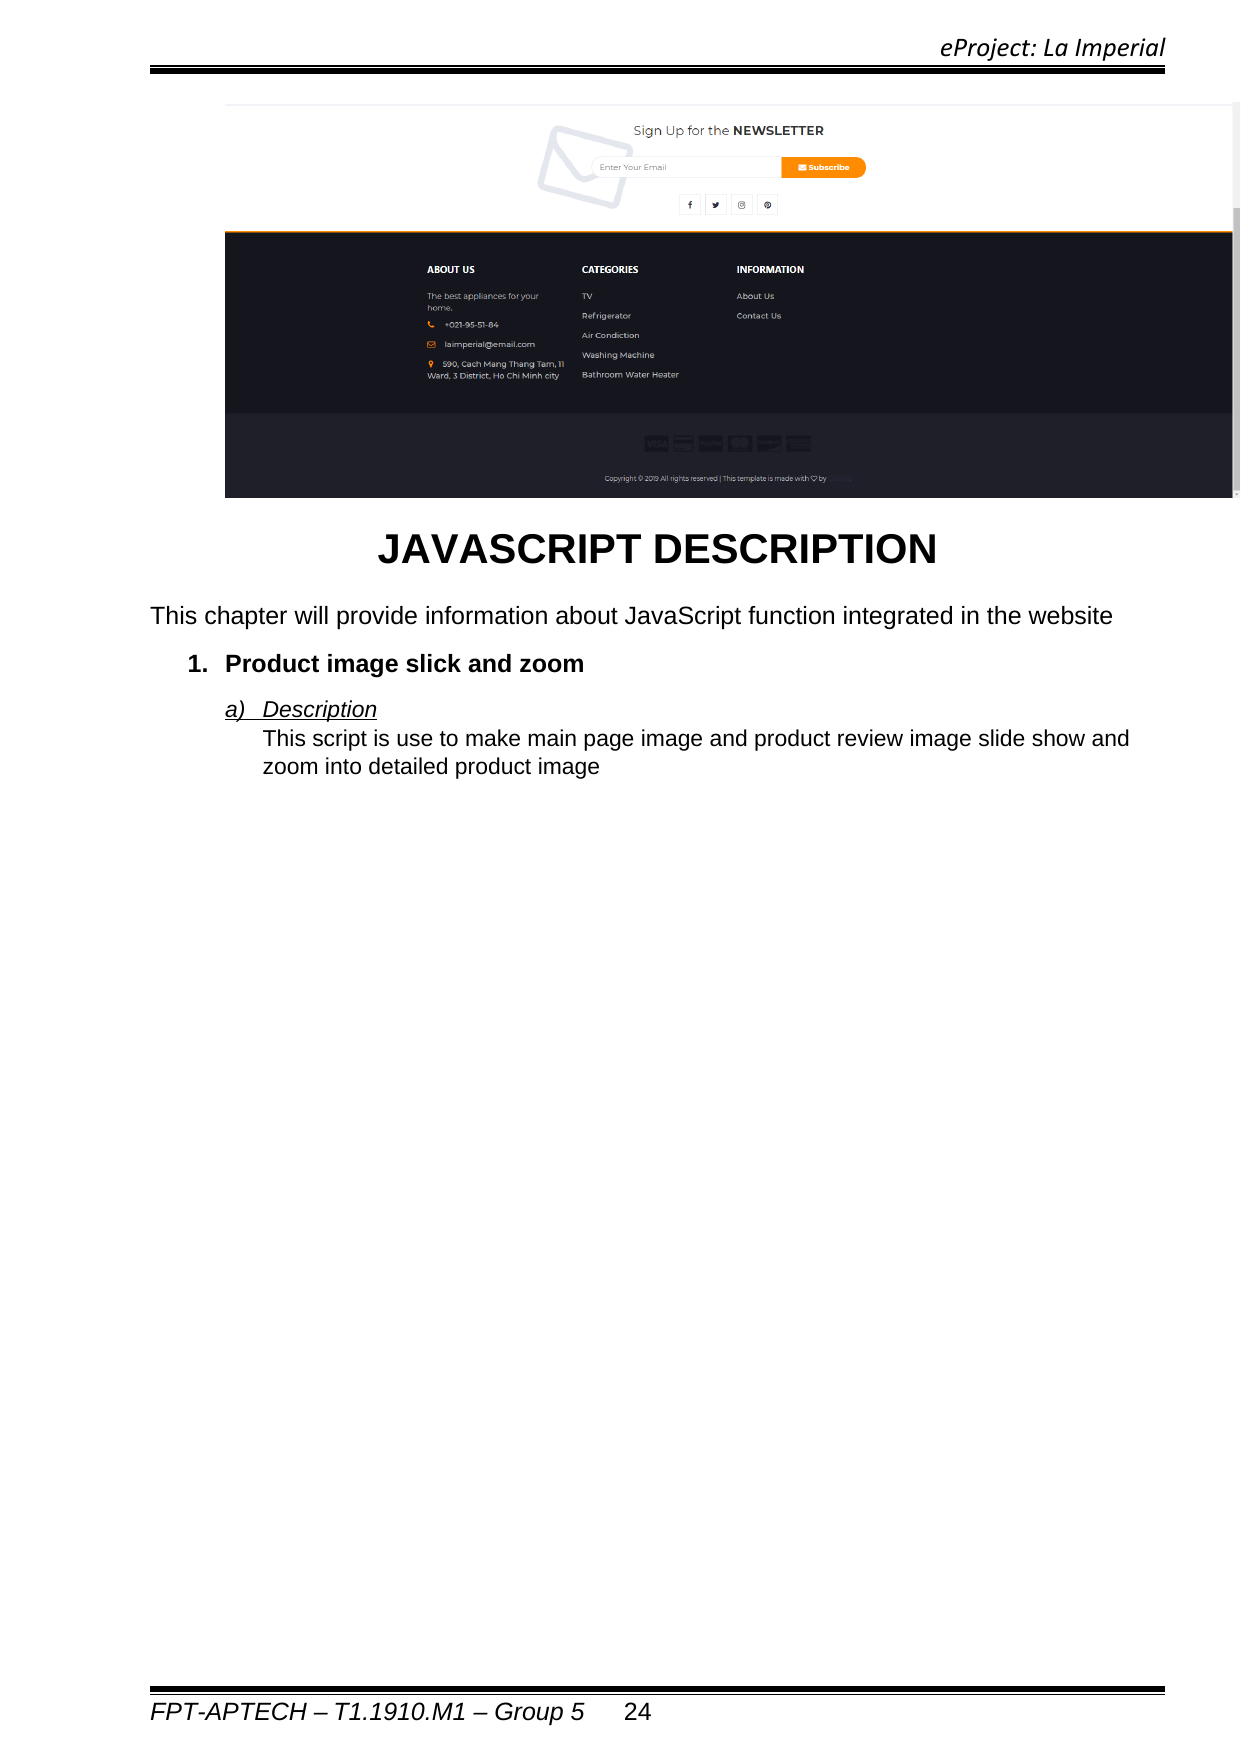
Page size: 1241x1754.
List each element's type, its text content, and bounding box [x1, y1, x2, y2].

subtitle Product image slick and zoom [187, 648, 1165, 677]
text This chapter will provide information about JavaScript function integrated in the website [150, 601, 1165, 629]
picture [225, 102, 1241, 498]
list Description This script is use to make main page image and product review image slide show and zoom into detailed product image [225, 696, 1165, 779]
subtitle JAVASCRIPT DESCRIPTION [150, 524, 1165, 572]
